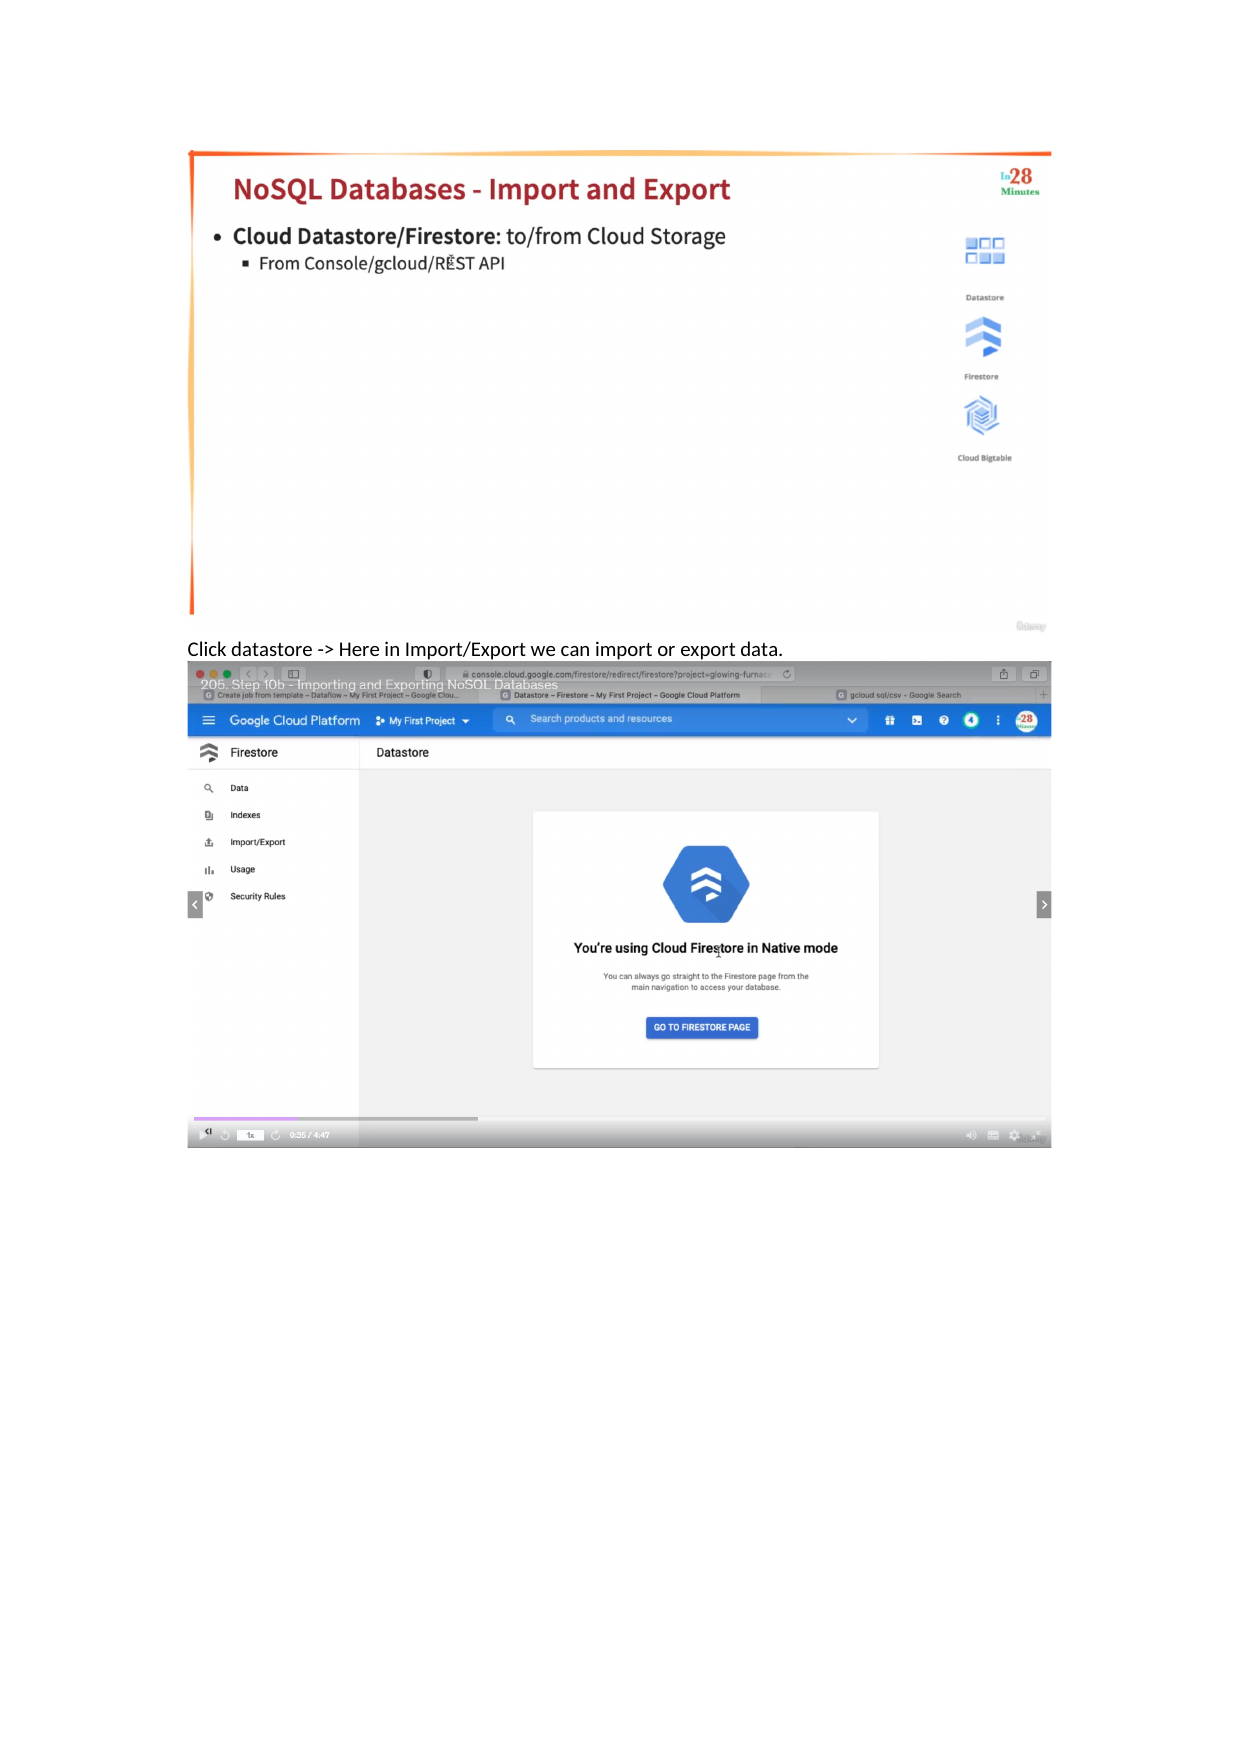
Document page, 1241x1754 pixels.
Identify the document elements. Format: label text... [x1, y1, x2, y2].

text Click datastore -> Here in Import/Export we can import or export data. [187, 636, 1053, 661]
picture [187, 150, 1052, 636]
picture [187, 661, 1052, 1148]
